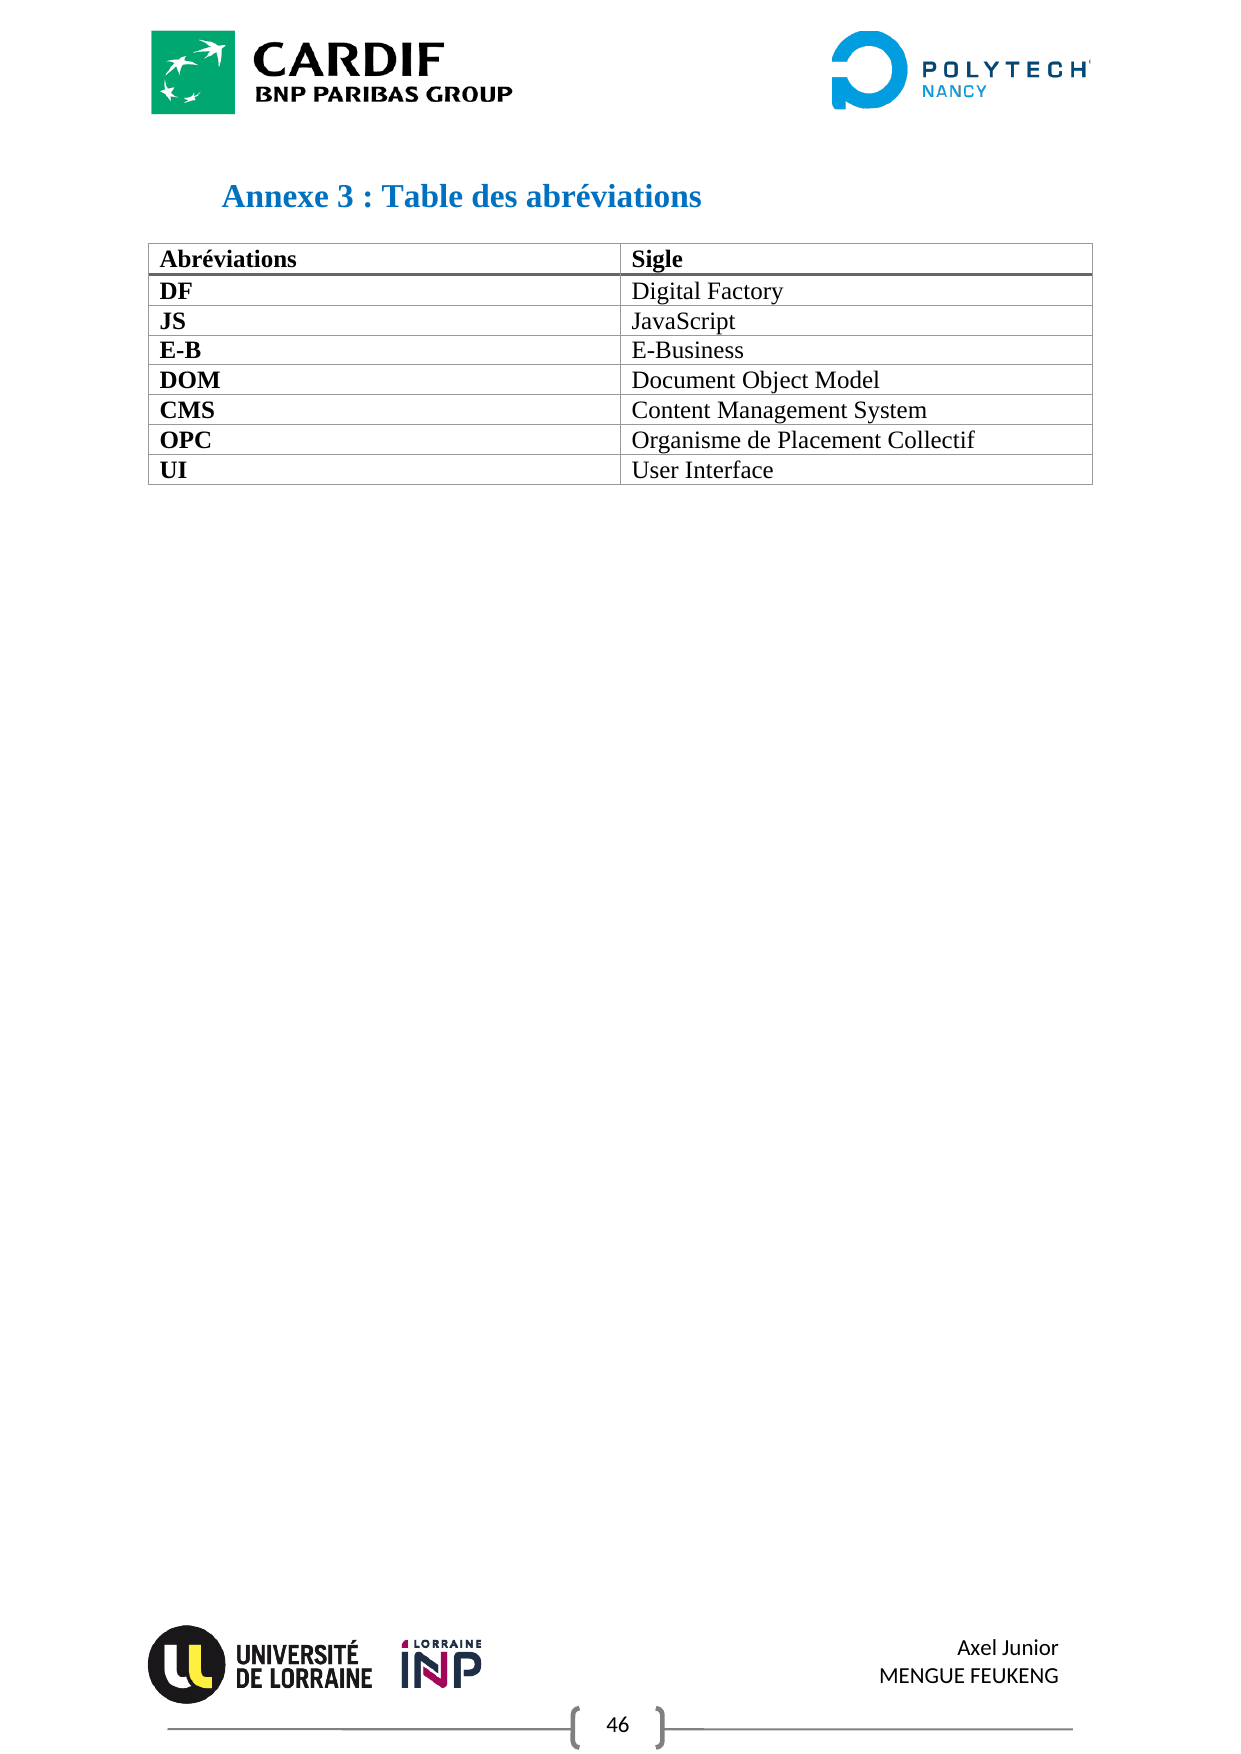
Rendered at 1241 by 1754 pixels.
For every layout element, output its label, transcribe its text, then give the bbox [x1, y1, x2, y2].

table_cell DF [149, 276, 620, 305]
picture [147, 1625, 482, 1704]
table_cell JavaScript [621, 306, 1092, 334]
table_header Abréviations [149, 244, 620, 273]
table_cell E-B [149, 336, 620, 364]
table_cell OPC [149, 425, 620, 454]
table_cell E-Business [621, 336, 1092, 364]
table_header Sigle [621, 244, 1092, 273]
table_cell DOM [149, 365, 620, 394]
subtitle Annexe 3 : Table des abréviations [221, 177, 1093, 215]
table_cell Document Object Model [621, 365, 1092, 394]
table_cell User Interface [621, 455, 1092, 483]
table_cell Content Management System [621, 395, 1092, 424]
picture [831, 31, 856, 57]
table_cell UI [149, 455, 620, 483]
table_cell Organisme de Placement Collectif [621, 425, 1092, 454]
picture [846, 103, 860, 109]
table_cell Digital Factory [621, 276, 1092, 305]
picture [831, 47, 891, 93]
picture [147, 26, 514, 117]
picture [882, 31, 1091, 108]
table_cell CMS [149, 395, 620, 424]
table_cell JS [149, 306, 620, 334]
